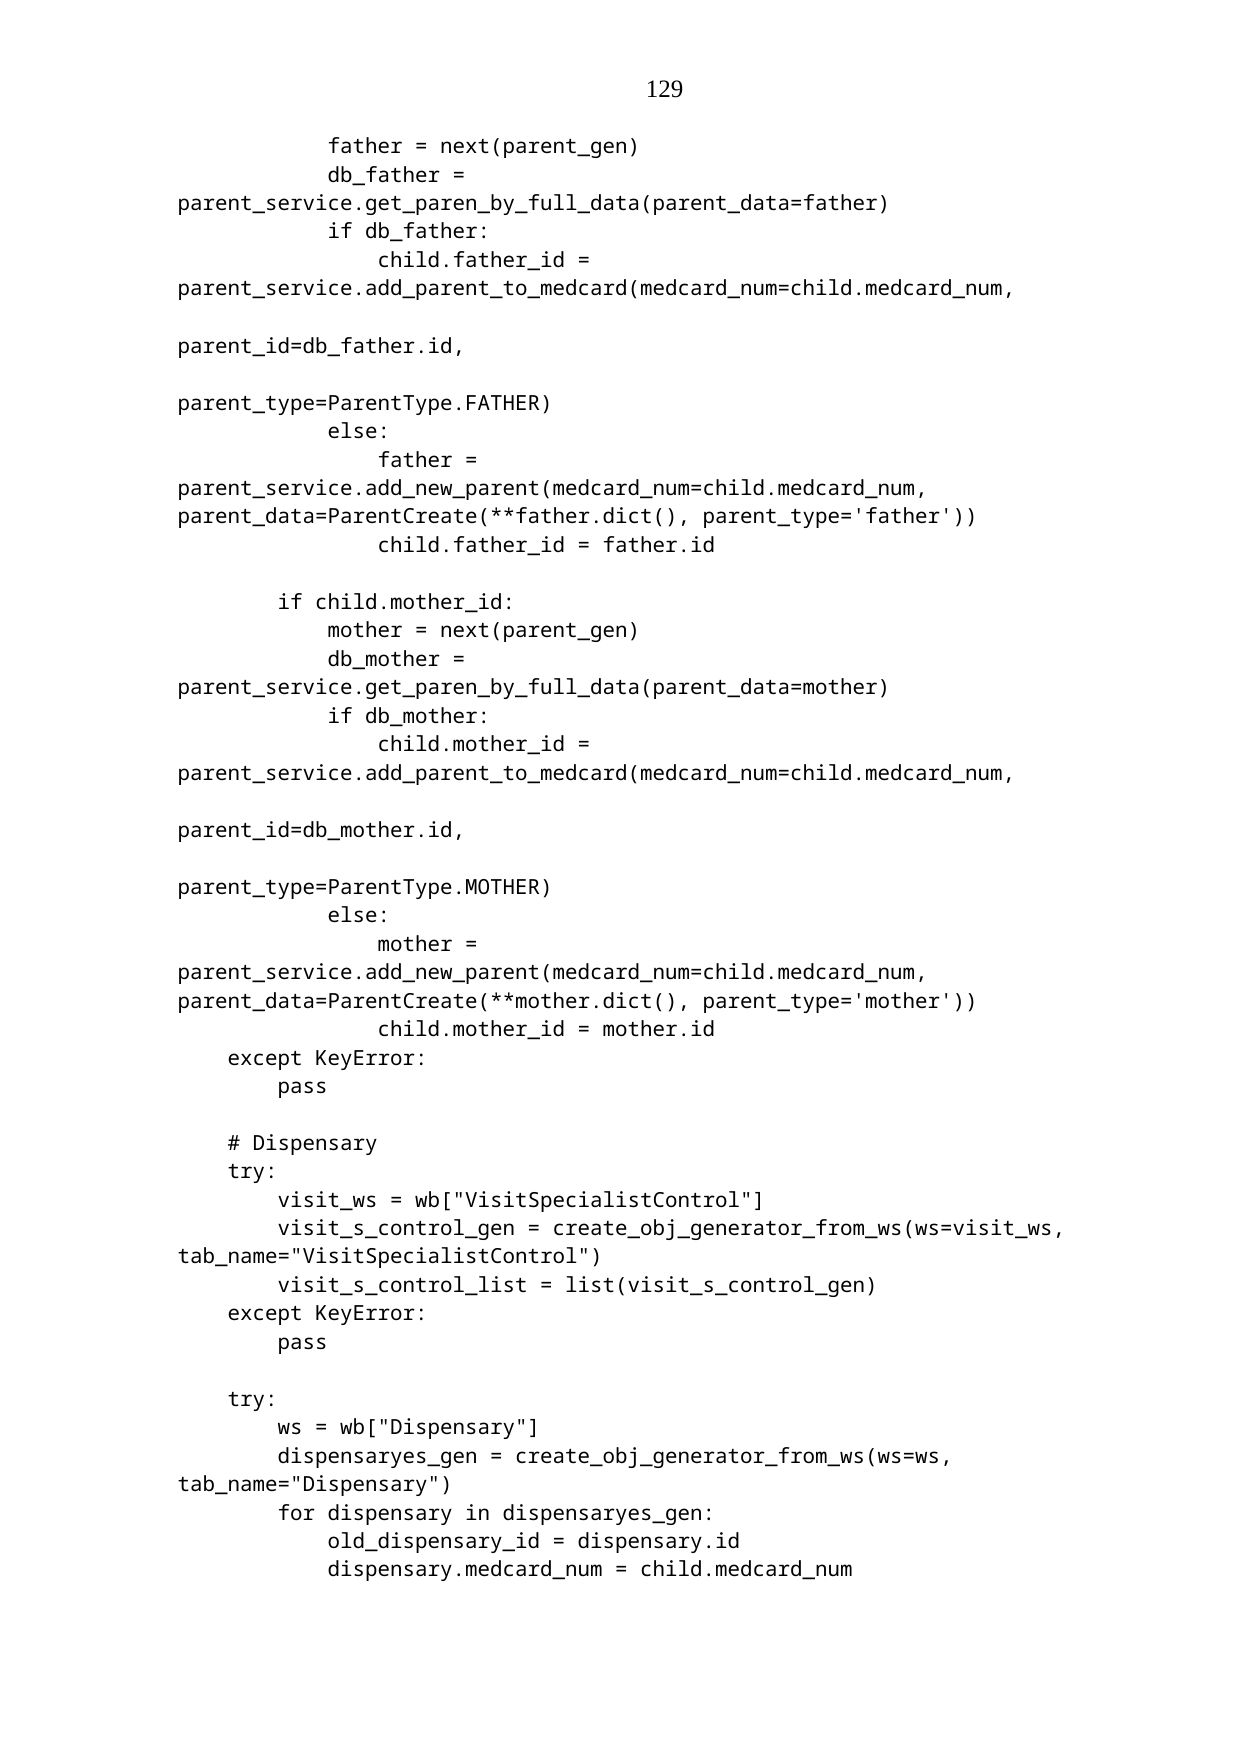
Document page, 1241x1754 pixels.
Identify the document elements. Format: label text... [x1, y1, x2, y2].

text parent_type=ParentType.FATHER) [177, 359, 1152, 416]
text dispensary.medcard_num = child.medcard_num [177, 1554, 1152, 1583]
text mother = parent_service.add_new_parent(medcard_num=child.medcard_num, parent_data=ParentCreate(**mother.dict(), parent_type='mother')) [177, 929, 1152, 1014]
text child.mother_id = mother.id [177, 1014, 1152, 1043]
text father = parent_service.add_new_parent(medcard_num=child.medcard_num, parent_data=ParentCreate(**father.dict(), parent_type='father')) [177, 445, 1152, 530]
text child.father_id = father.id [177, 530, 1152, 558]
text dispensaryes_gen = create_obj_generator_from_ws(ws=ws, tab_name="Dispensary") [177, 1441, 1152, 1498]
text visit_ws = wb["VisitSpecialistControl"] [177, 1185, 1152, 1213]
text except KeyError: [177, 1298, 1152, 1327]
text parent_id=db_mother.id, [177, 786, 1152, 843]
text db_father = parent_service.get_paren_by_full_data(parent_data=father) [177, 160, 1152, 217]
text child.mother_id = parent_service.add_parent_to_medcard(medcard_num=child.medcard_num, [177, 729, 1152, 786]
text visit_s_control_list = list(visit_s_control_gen) [177, 1270, 1152, 1298]
text for dispensary in dispensaryes_gen: [177, 1498, 1152, 1526]
text child.father_id = parent_service.add_parent_to_medcard(medcard_num=child.medcard_num, [177, 245, 1152, 302]
text pass [177, 1327, 1152, 1355]
text old_dispensary_id = dispensary.id [177, 1526, 1152, 1554]
text ws = wb["Dispensary"] [177, 1412, 1152, 1441]
text else: [177, 900, 1152, 929]
text except KeyError: [177, 1043, 1152, 1071]
text if db_father: [177, 217, 1152, 245]
text if child.mother_id: [177, 587, 1152, 615]
text db_mother = parent_service.get_paren_by_full_data(parent_data=mother) [177, 644, 1152, 701]
text if db_mother: [177, 701, 1152, 729]
text parent_type=ParentType.MOTHER) [177, 843, 1152, 900]
text mother = next(parent_gen) [177, 615, 1152, 644]
text else: [177, 416, 1152, 445]
text try: [177, 1156, 1152, 1185]
text # Dispensary [177, 1128, 1152, 1156]
text visit_s_control_gen = create_obj_generator_from_ws(ws=visit_ws, tab_name="VisitSpecialistControl") [177, 1213, 1152, 1270]
text father = next(parent_gen) [177, 131, 1152, 160]
text pass [177, 1071, 1152, 1099]
text parent_id=db_father.id, [177, 302, 1152, 359]
text try: [177, 1384, 1152, 1412]
